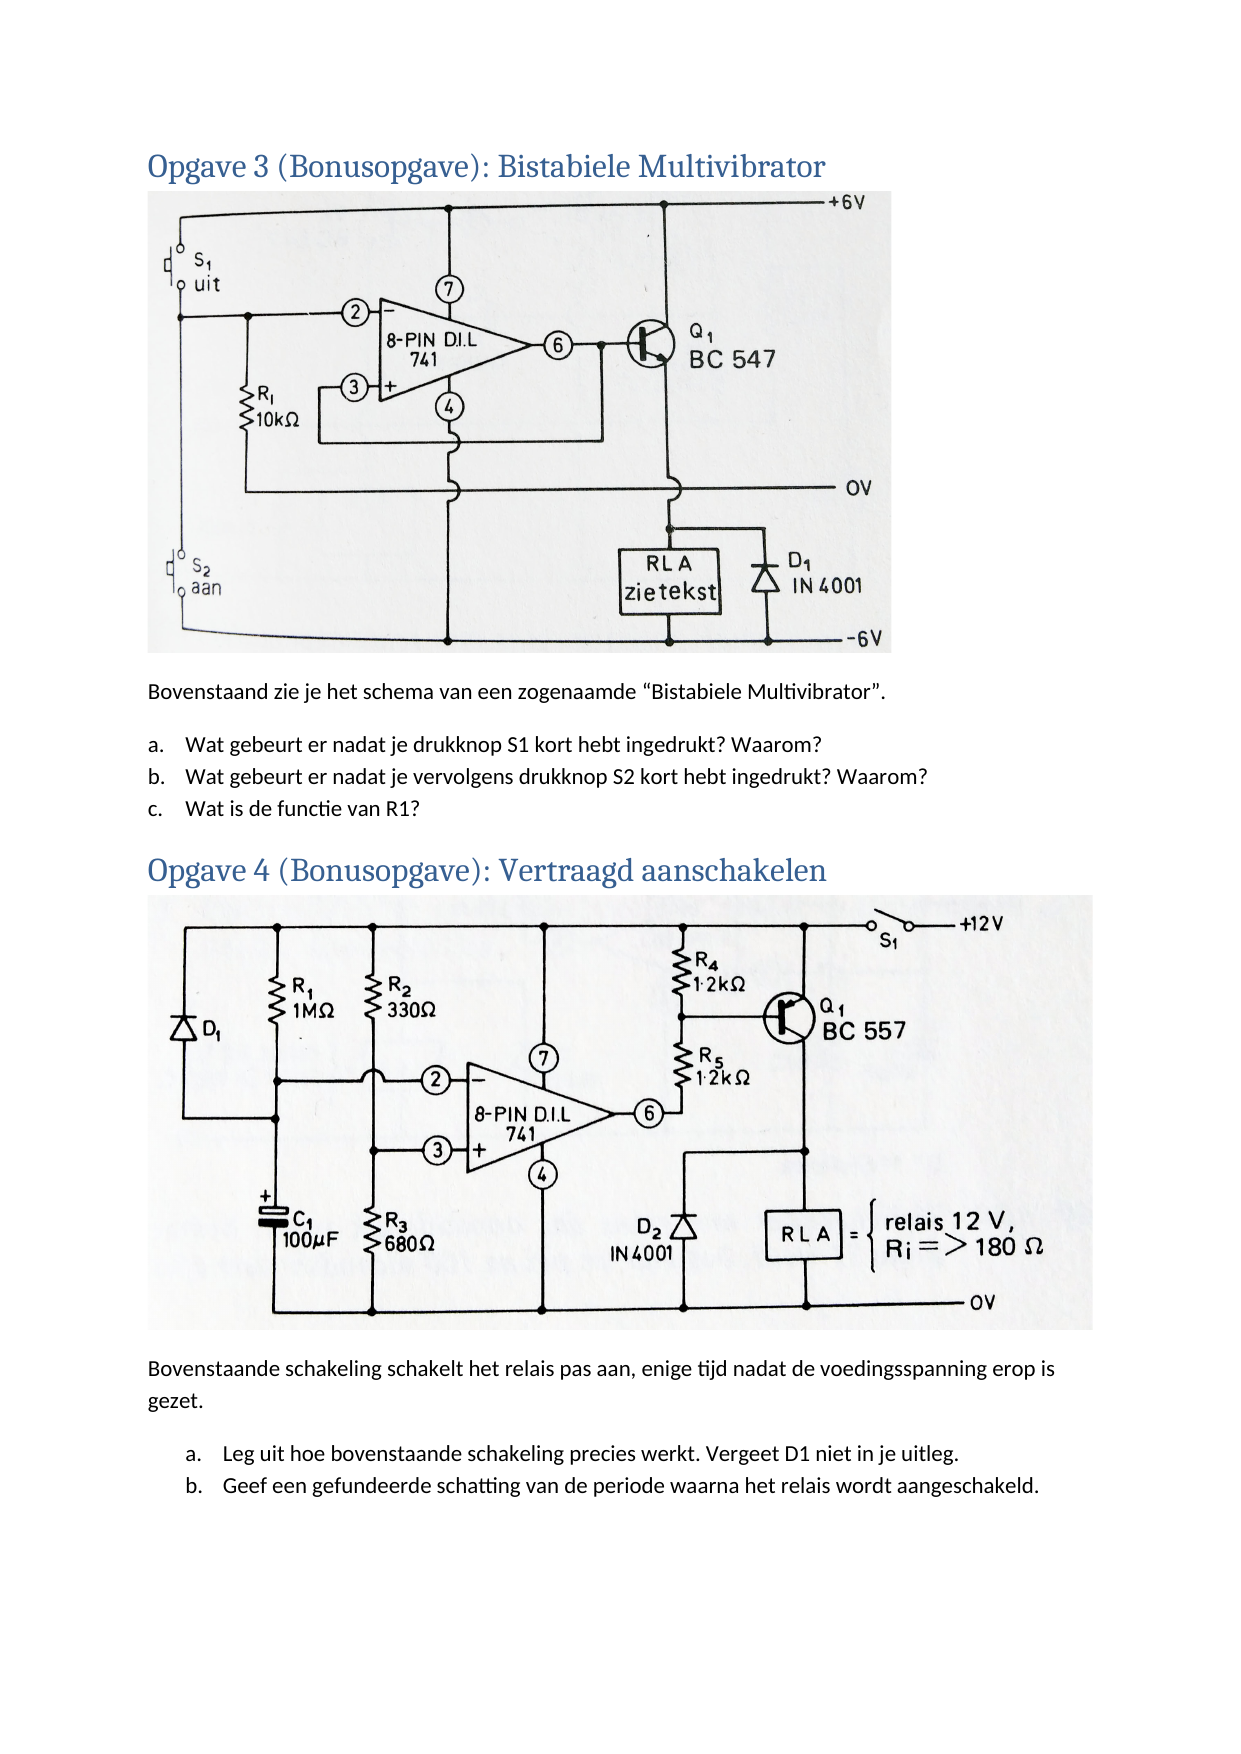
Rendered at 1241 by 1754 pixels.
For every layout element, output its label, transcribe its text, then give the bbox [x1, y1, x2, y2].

list Wat gebeurt er nadat je drukknop S1 kort hebt ingedrukt? Waarom? [148, 730, 1093, 758]
list Geef een gefundeerde schatting van de periode waarna het relais wordt aangeschakeld. [185, 1472, 1093, 1499]
list Wat gebeurt er nadat je vervolgens drukknop S2 kort hebt ingedrukt? Waarom? [148, 762, 1093, 790]
text Bovenstaand zie je het schema van een zogenaamde “Bistabiele Multivibrator”. [148, 677, 1093, 705]
picture [147, 895, 1093, 1330]
list Leg uit hoe bovenstaande schakeling precies werkt. Vergeet D1 niet in je uitleg. [185, 1439, 1093, 1467]
subtitle Opgave 4 (Bonusopgave): Vertraagd aanschakelen [148, 852, 1093, 890]
subtitle Opgave 3 (Bonusopgave): Bistabiele Multivibrator [148, 148, 1093, 186]
picture [147, 191, 892, 653]
text Bovenstaande schakeling schakelt het relais pas aan, enige tijd nadat de voedingsspanning erop is gezet. [148, 1354, 1093, 1414]
list Wat is de functie van R1? [148, 794, 1093, 823]
